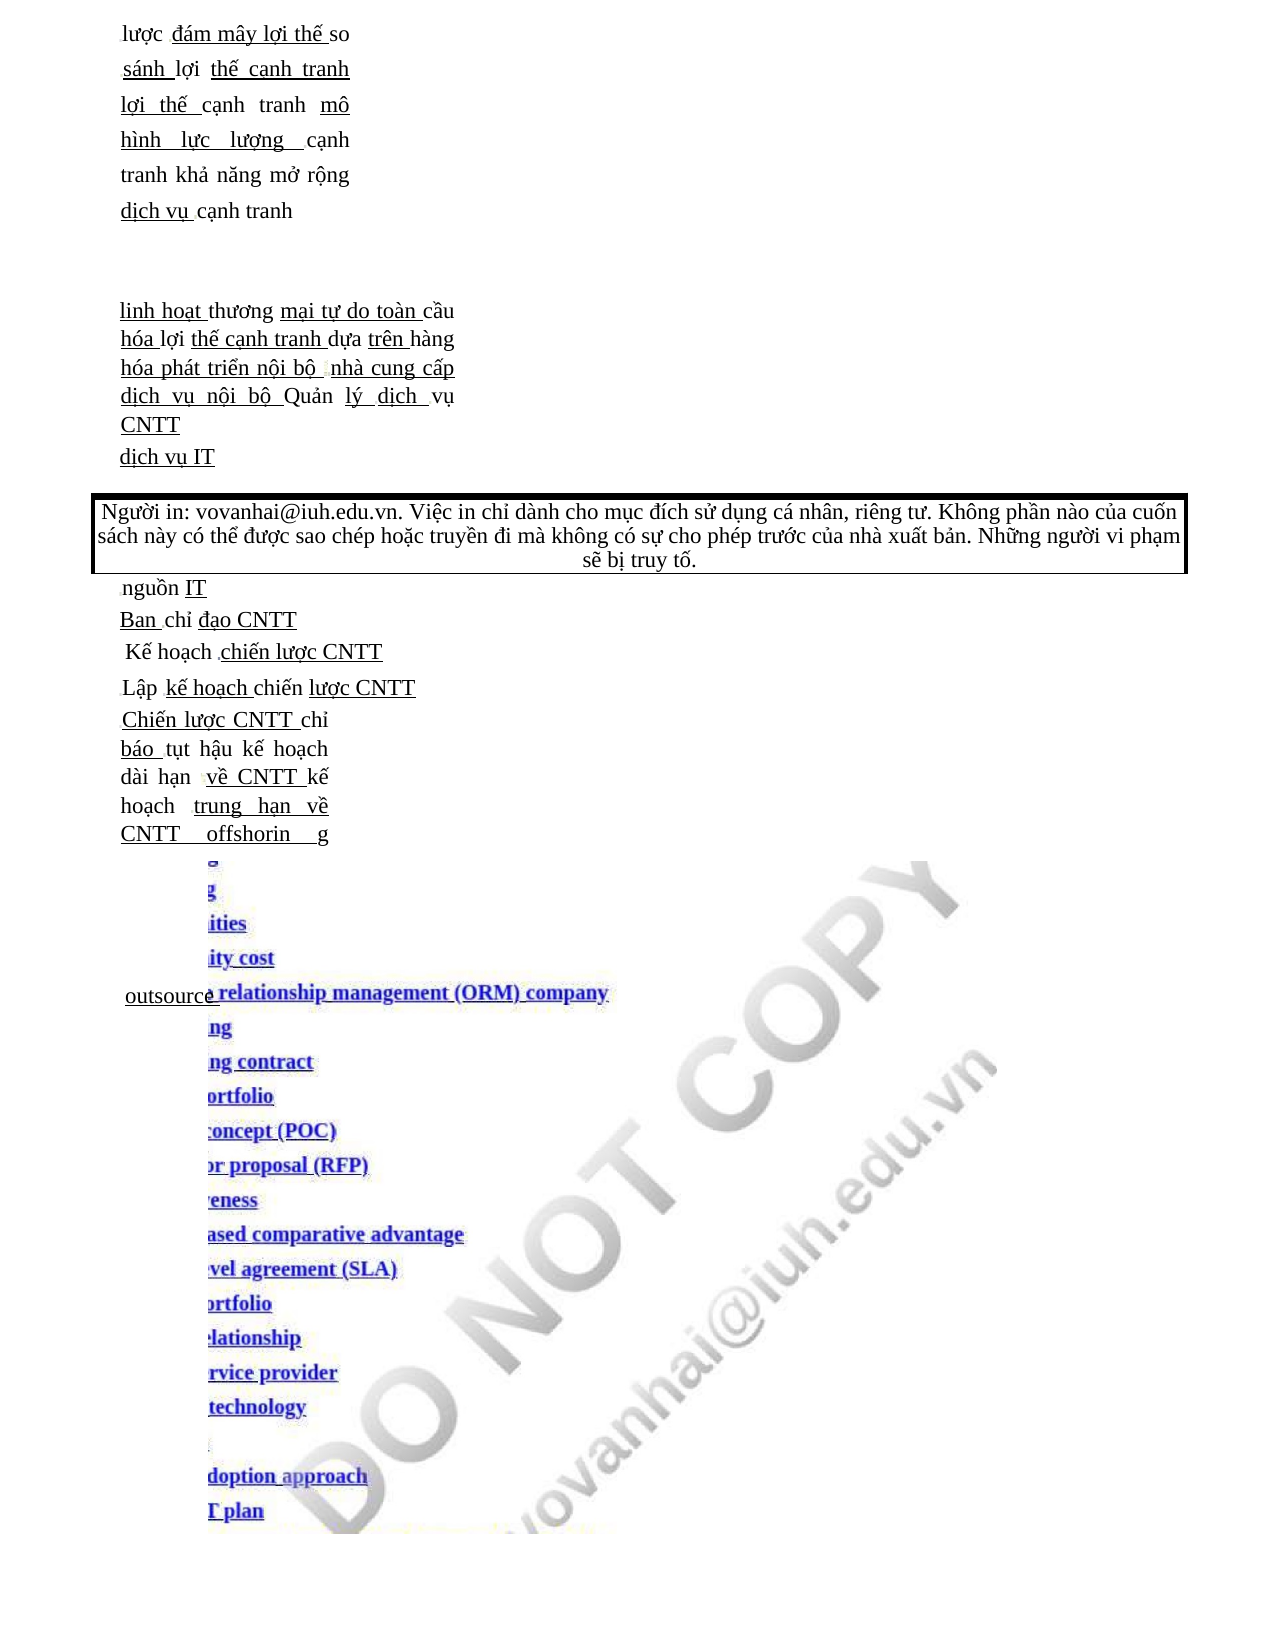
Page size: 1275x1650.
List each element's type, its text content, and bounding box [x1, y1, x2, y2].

text nguồn IT [119, 574, 466, 600]
text Lập kế hoạch chiến lược CNTT [119, 674, 466, 701]
text linh hoạt thương mại tự do toàn cầu hóa lợi thế cạnh tranh dựa trên hàng hóa phát triển nội bộ nhà cung cấp dịch vụ nội bộ Quản lý dịch vụ CNTT [119, 297, 454, 437]
text Chiến lược CNTT chỉ báo tụt hậu kế hoạch dài hạn về CNTT kế hoạch trung hạn về CNTT offshorin g onshorin g chi phí opp ortunities opp ortunit y [119, 706, 328, 846]
text lược đám mây lợi thế so sánh lợi thế cạnh tranh lợi thế cạnh tranh mô hình lực lượng cạnh tranh khả năng mở rộng dịch vụ cạnh tranh [119, 20, 349, 223]
text Người in: vovanhai@iuh.edu.vn. Việc in chỉ dành cho mục đích sử dụng cá nhân, riêng tư. Không phần nào của cuốn sách này có thể được sao chép hoặc truyền đi mà không có sự cho phép trước của nhà xuất bản. Những người vi phạm sẽ bị truy tố. [95, 500, 1184, 573]
picture [208, 861, 997, 1534]
picture [200, 773, 207, 785]
text Ban chỉ đạo CNTT [119, 606, 466, 632]
text dịch vụ IT [119, 443, 466, 469]
picture [323, 360, 331, 376]
text Kế hoạch chiến lược CNTT [125, 638, 1147, 664]
